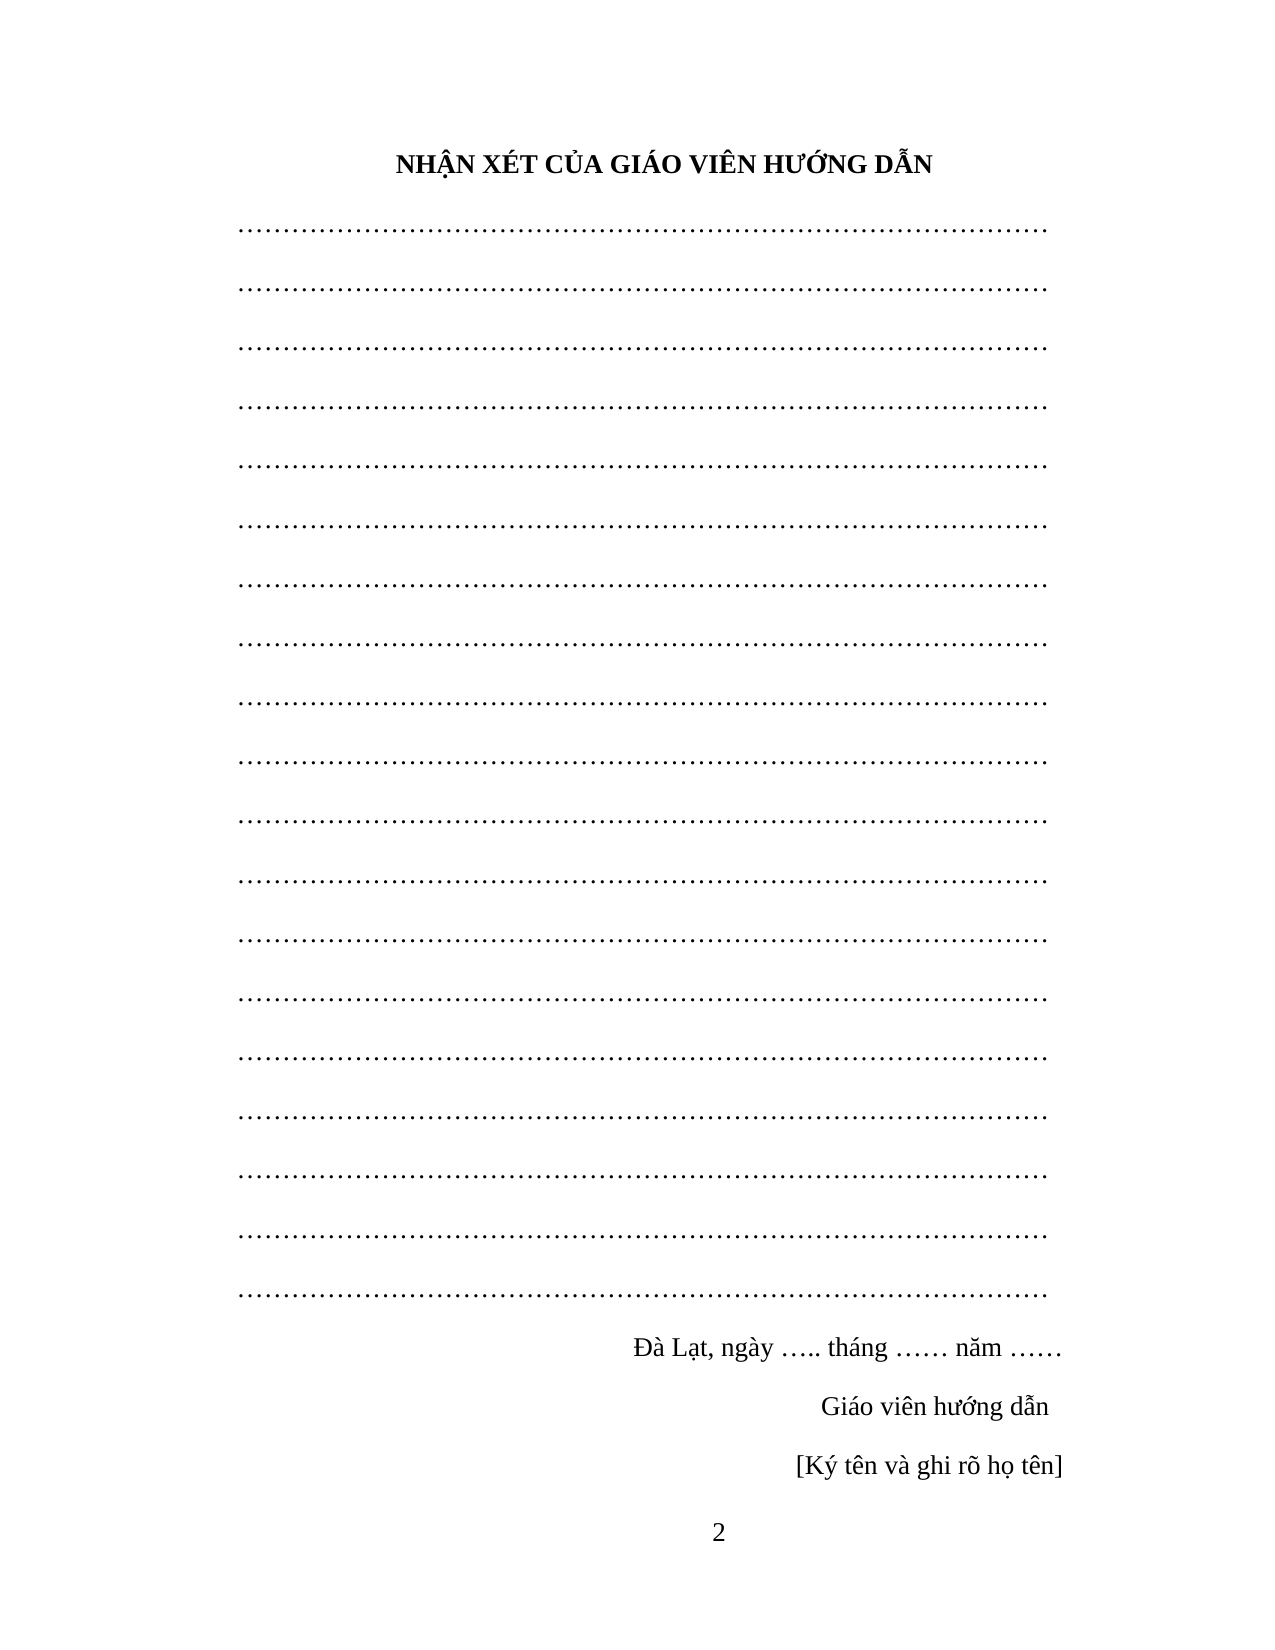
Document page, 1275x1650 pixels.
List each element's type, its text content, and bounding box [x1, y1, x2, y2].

text ……………………………………………………………………………… [207, 976, 1063, 1007]
text ……………………………………………………………………………… [207, 1094, 1063, 1126]
text ……………………………………………………………………………… [207, 443, 1063, 475]
text ……………………………………………………………………………… [207, 739, 1063, 771]
text ……………………………………………………………………………… [207, 858, 1063, 889]
text [Ký tên và ghi rõ họ tên] [236, 1449, 1063, 1481]
text Giáo viên hướng dẫn [748, 1390, 1063, 1421]
text Đà Lạt, ngày ….. tháng …… năm …… [236, 1331, 1063, 1362]
text ……………………………………………………………………………… [207, 798, 1063, 830]
text ……………………………………………………………………………… [207, 503, 1063, 534]
text ……………………………………………………………………………… [207, 621, 1063, 652]
text ……………………………………………………………………………… [207, 1272, 1063, 1303]
text ……………………………………………………………………………… [207, 917, 1063, 948]
text ……………………………………………………………………………… [207, 1153, 1063, 1185]
text ……………………………………………………………………………… [207, 562, 1063, 593]
text ……………………………………………………………………………… [207, 325, 1063, 356]
text ……………………………………………………………………………… [207, 266, 1063, 297]
text ……………………………………………………………………………… [207, 1213, 1063, 1244]
text ……………………………………………………………………………… [207, 1035, 1063, 1066]
text ……………………………………………………………………………… [207, 680, 1063, 711]
text ……………………………………………………………………………… [207, 207, 1063, 238]
text NHẬN XÉT CỦA GIÁO VIÊN HƯỚNG DẪN [236, 148, 1034, 179]
text ……………………………………………………………………………… [207, 384, 1063, 416]
